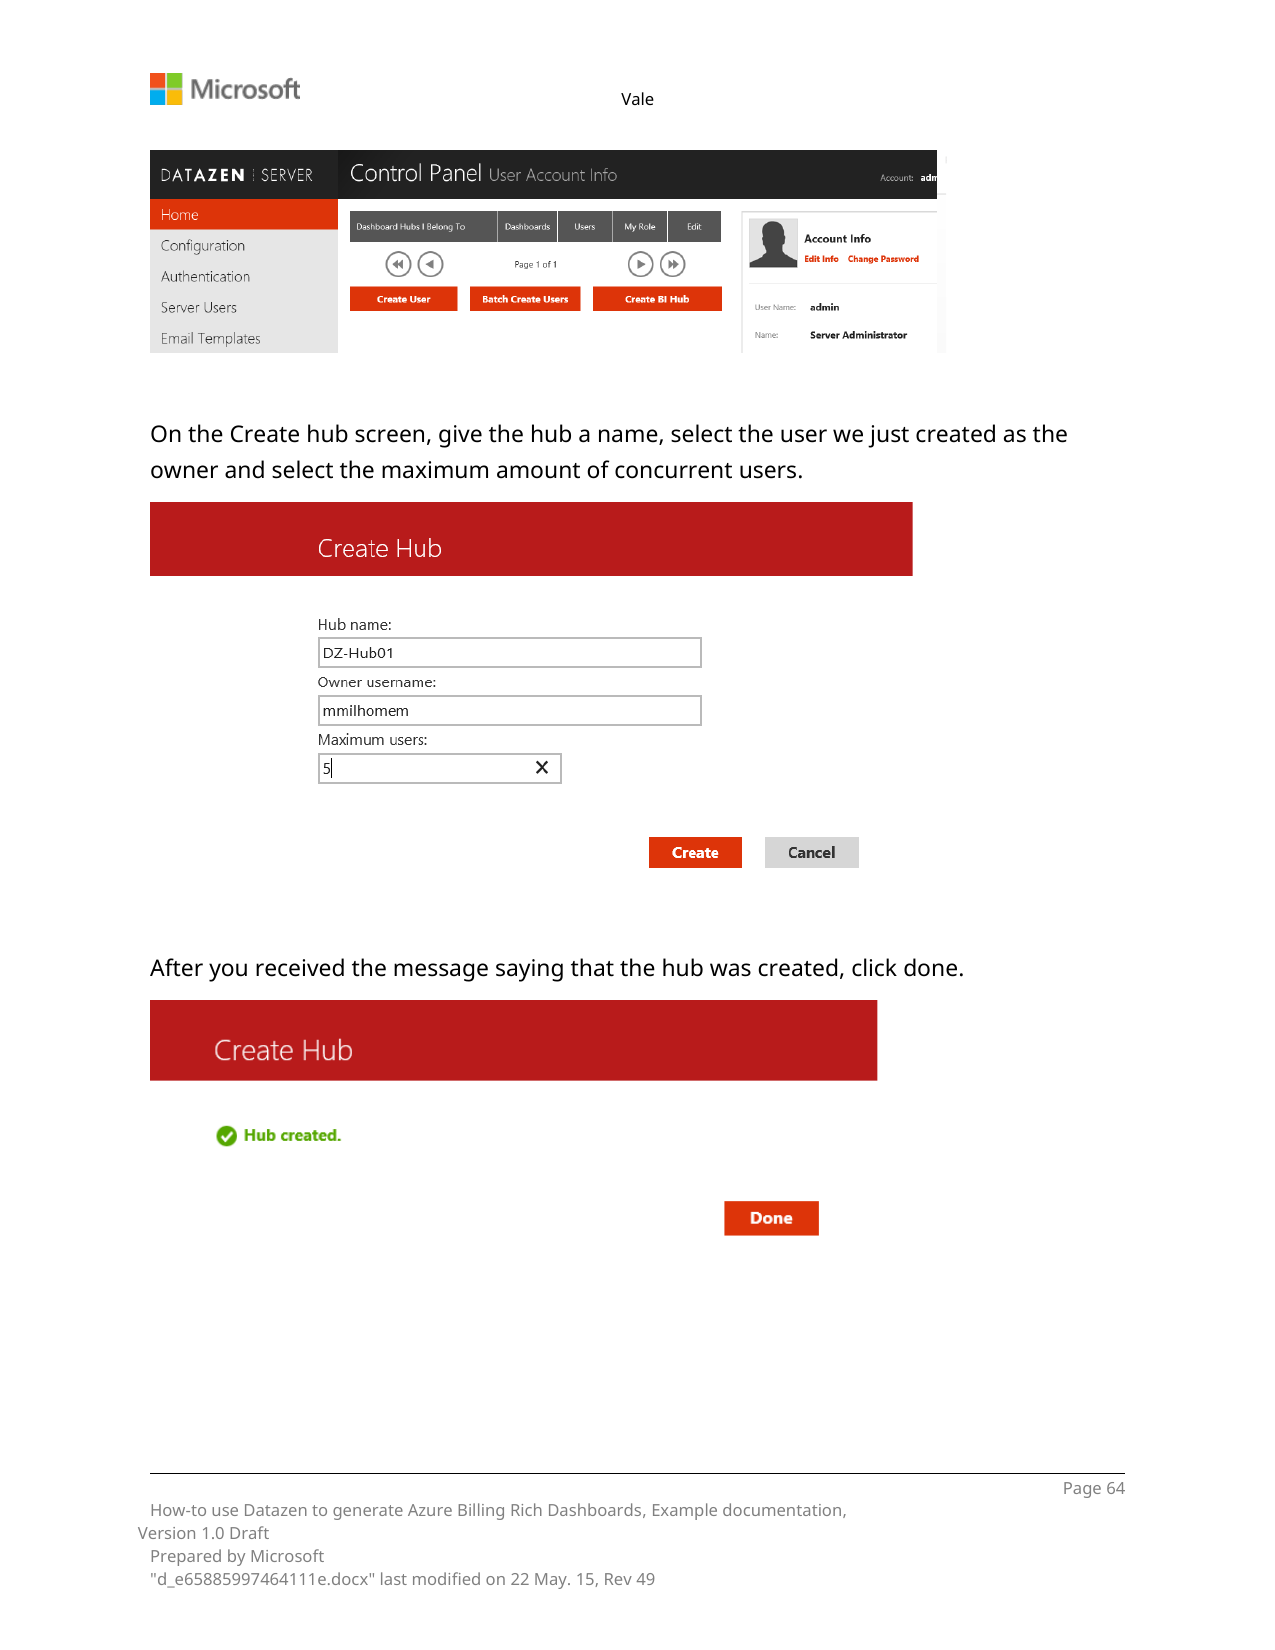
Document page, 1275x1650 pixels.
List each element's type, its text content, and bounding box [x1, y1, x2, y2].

text After you received the message saying that the hub was created, click done. [150, 952, 1125, 983]
picture [150, 1000, 878, 1369]
picture [150, 150, 947, 353]
picture [150, 502, 913, 887]
text On the Create hub screen, give the hub a name, select the user we just created as the owner and select the maximum amount of concurrent users. [150, 418, 1125, 485]
picture [150, 73, 300, 106]
